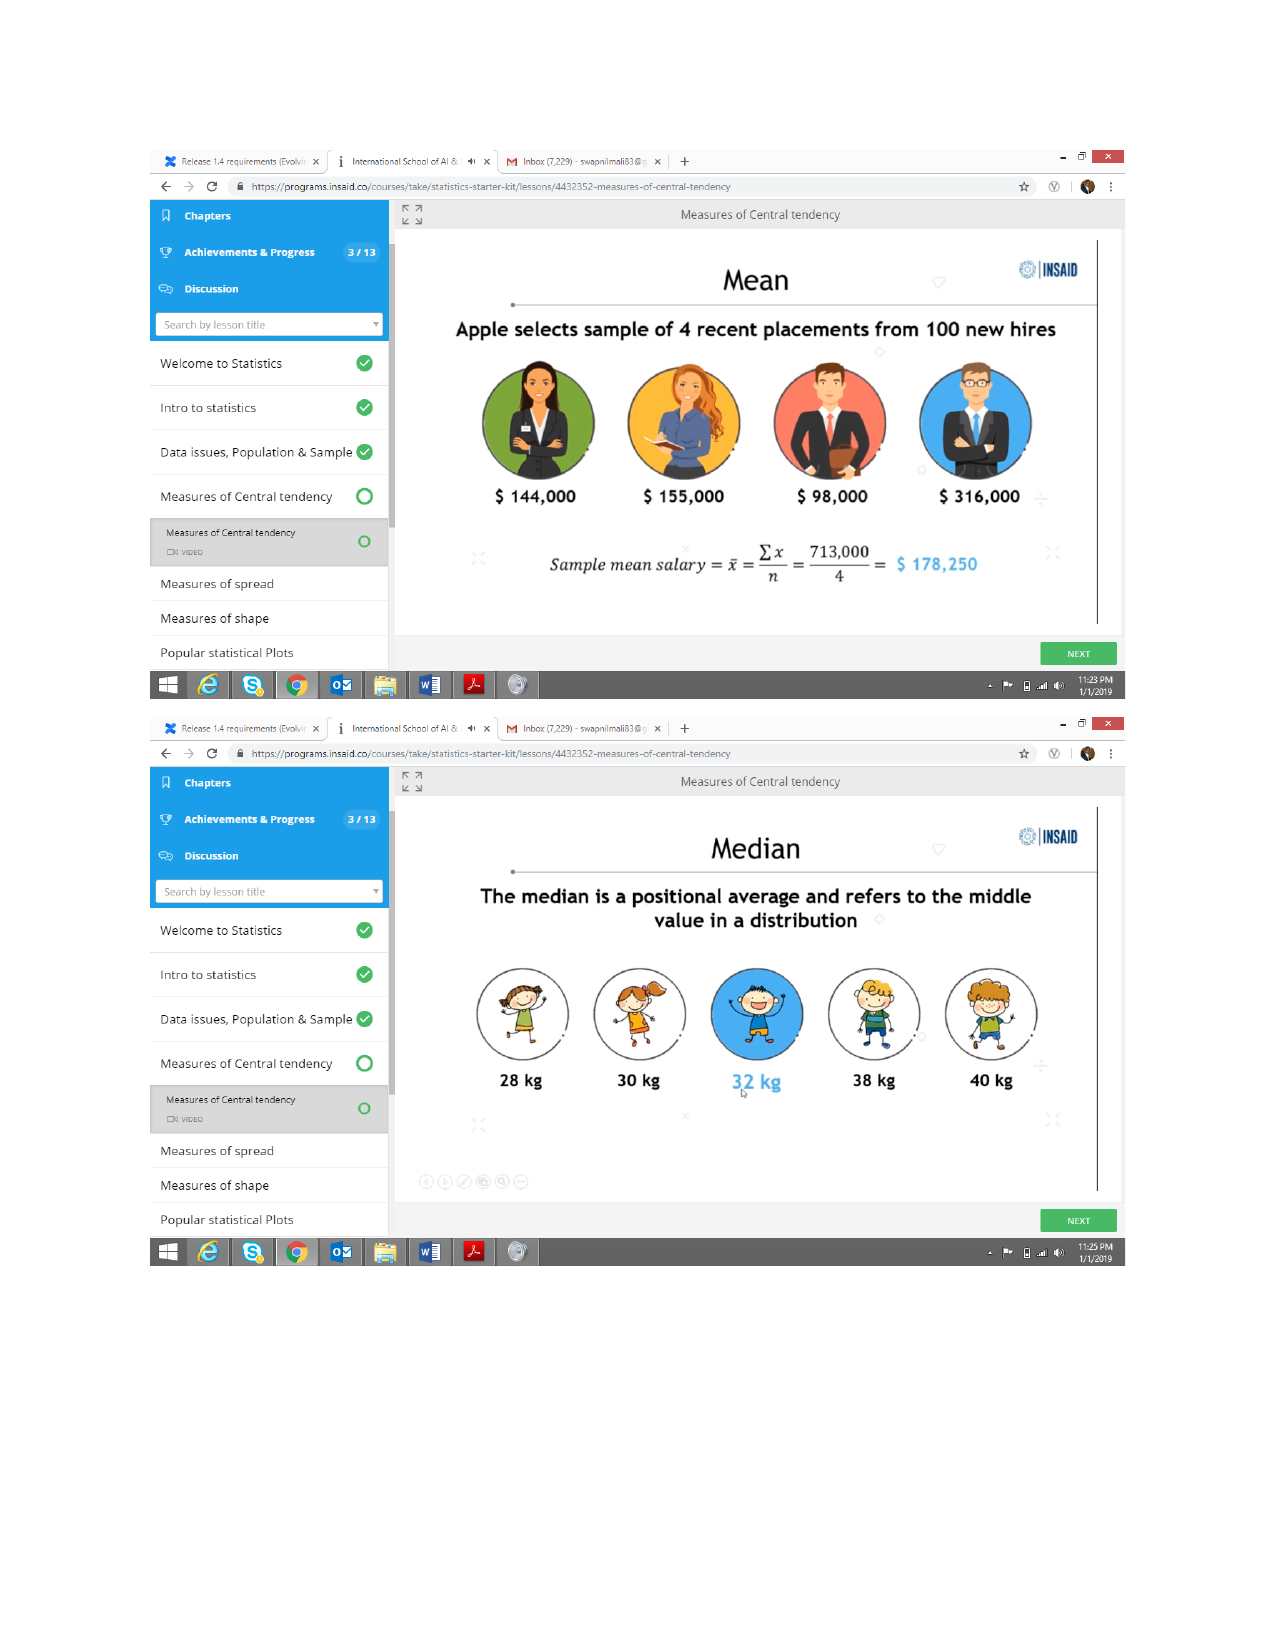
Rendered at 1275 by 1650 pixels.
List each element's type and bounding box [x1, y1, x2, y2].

picture [150, 150, 1125, 699]
picture [150, 717, 1125, 1266]
